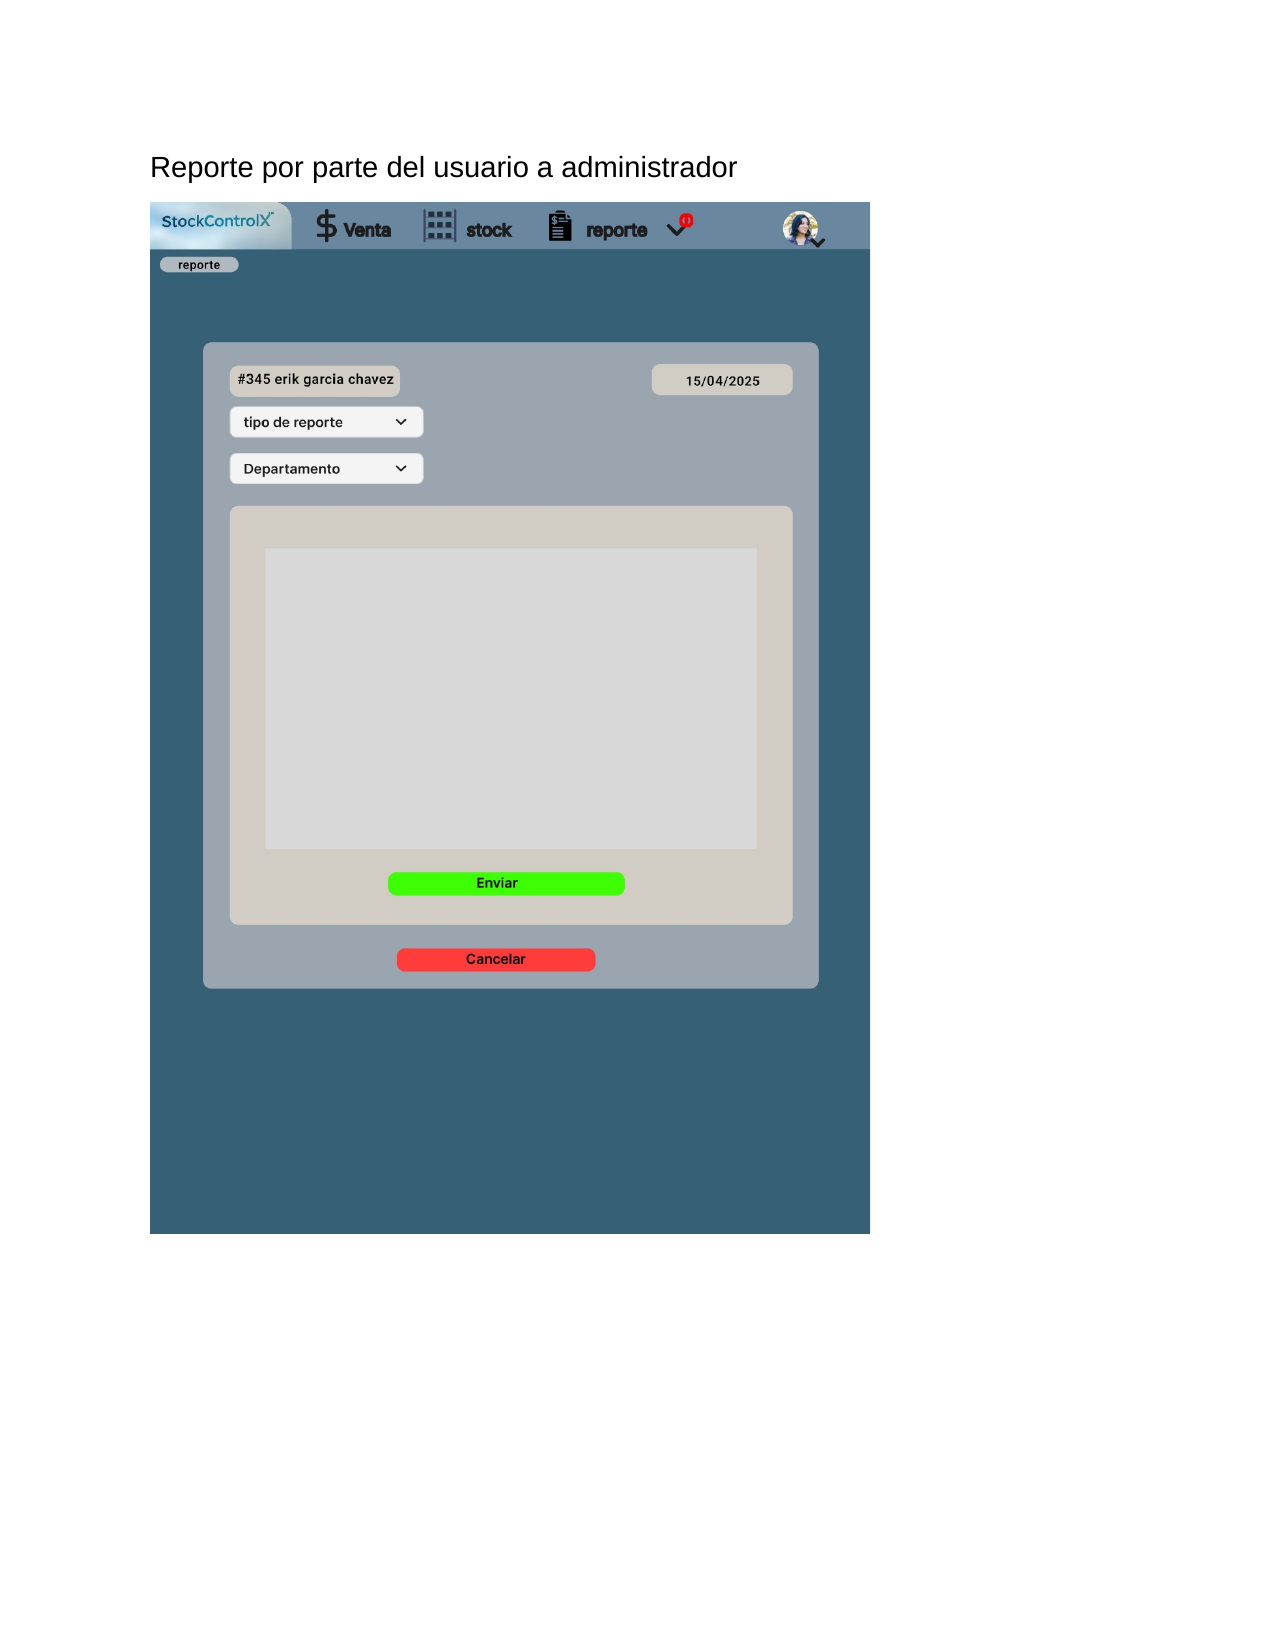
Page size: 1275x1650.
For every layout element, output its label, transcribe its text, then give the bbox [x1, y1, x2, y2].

text Reporte por parte del usuario a administrador [150, 150, 1125, 183]
picture [150, 202, 871, 1234]
